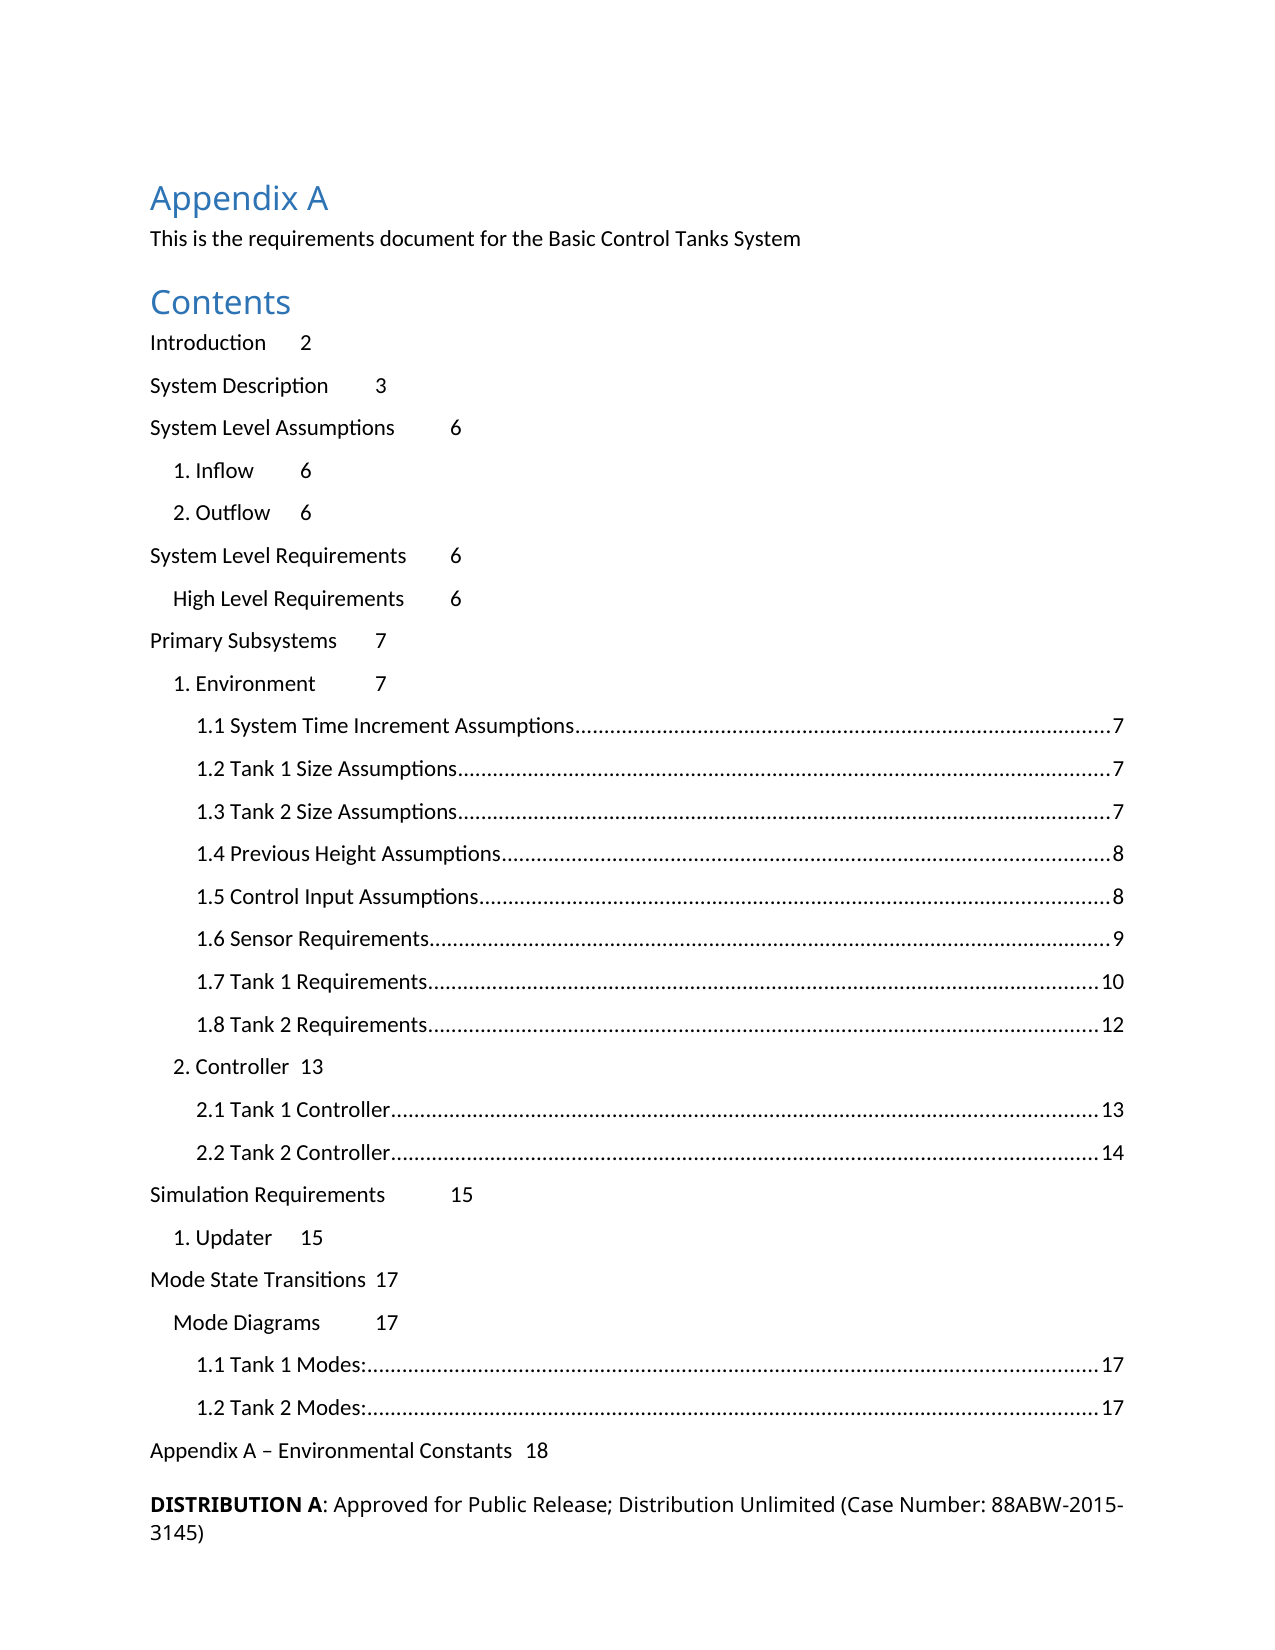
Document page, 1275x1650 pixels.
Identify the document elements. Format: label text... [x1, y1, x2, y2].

text This is the requirements document for the Basic Control Tanks System [150, 224, 1125, 252]
subtitle Appendix A [150, 175, 1125, 220]
